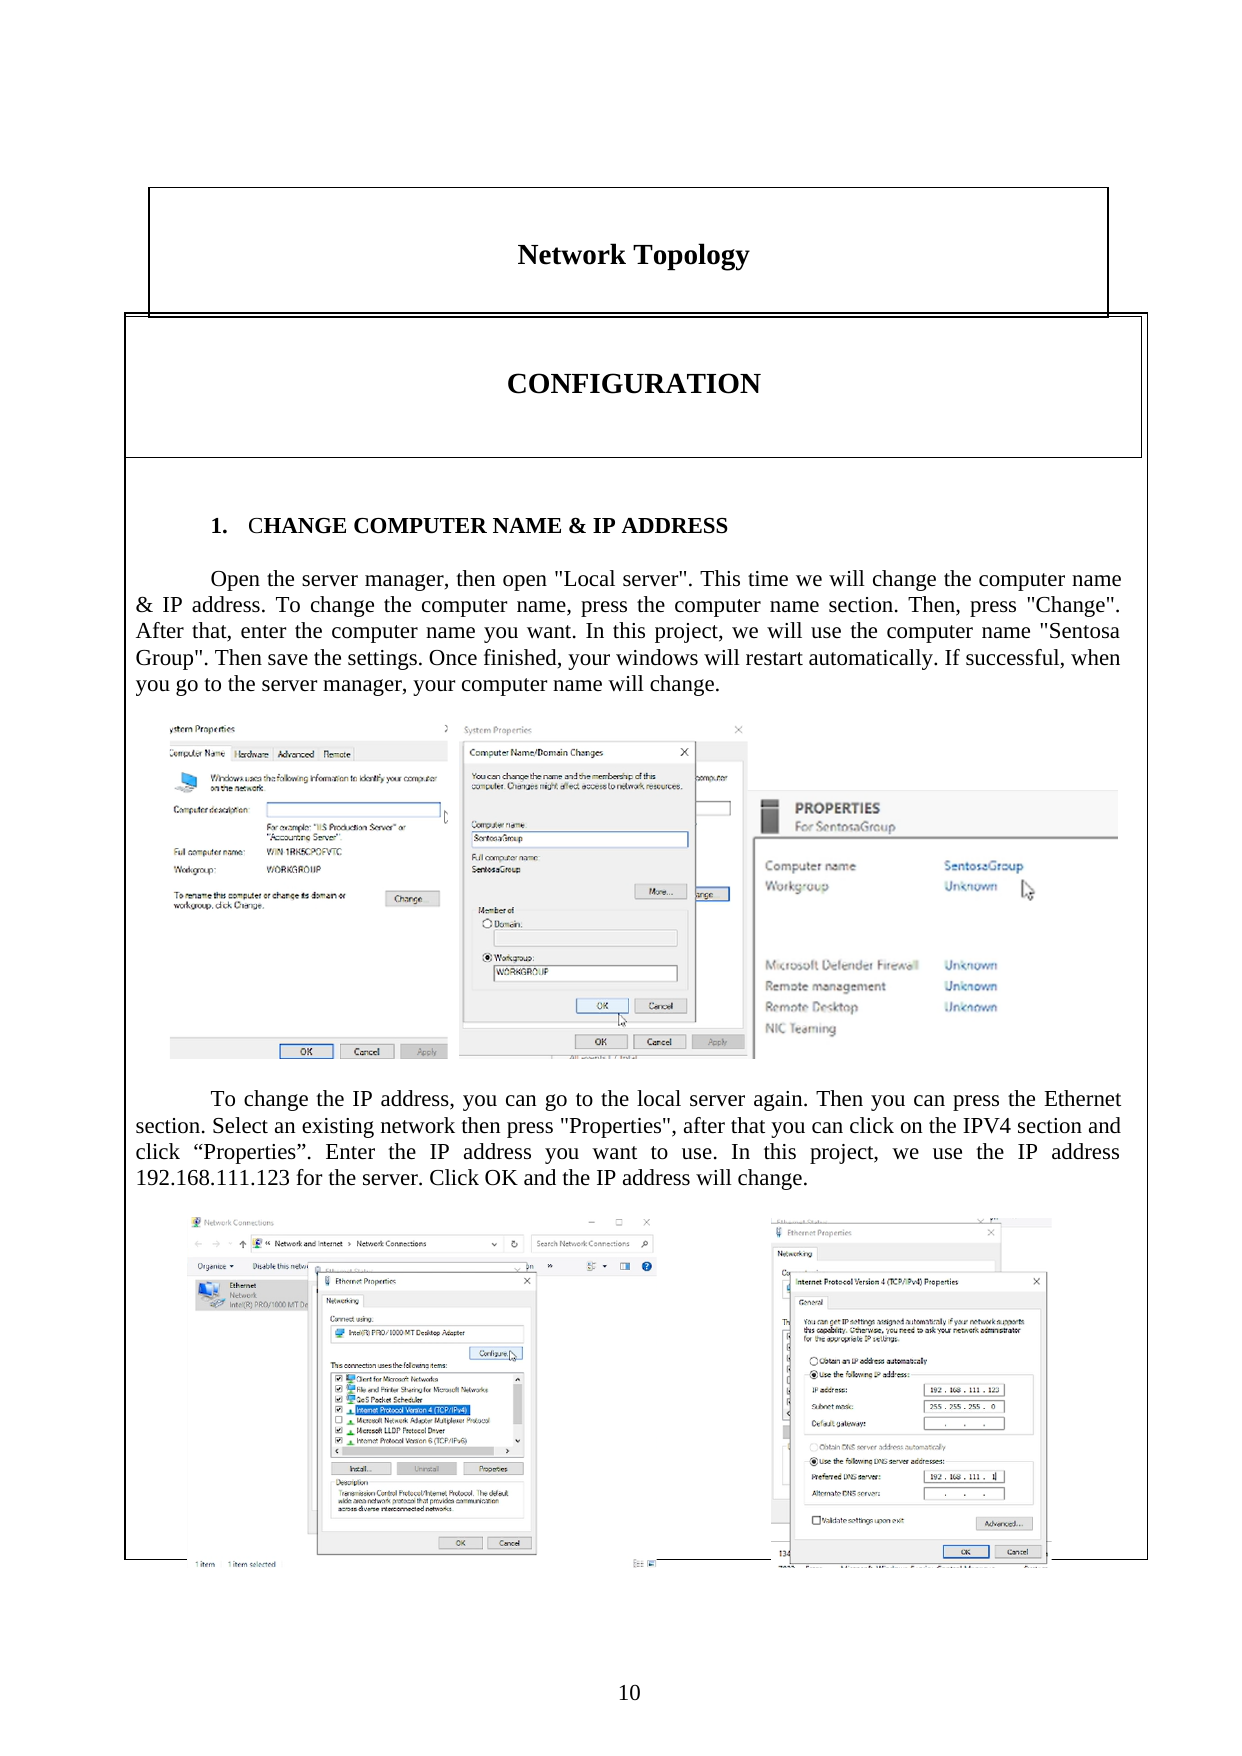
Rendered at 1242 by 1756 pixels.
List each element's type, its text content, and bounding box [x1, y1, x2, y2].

picture [187, 1217, 657, 1568]
text To change the IP address, you can go to the local server again. Then you can press the Ethernet section. Select an existing network then press "Properties", after that you can click on the IPV4 section and click “Properties”. Enter the IP address you want to use. In this project, we use the IP address 192.168.111.123 for the server. Click OK and the IP address will change. [135, 1085, 1123, 1191]
table_header CONFIGURATION [125, 317, 1141, 457]
picture [771, 1218, 1052, 1568]
picture [169, 723, 448, 1059]
picture [459, 725, 1118, 1059]
text Open the server manager, then open "Local server". This time we will change the computer name & IP address. To change the computer name, press the computer name section. Then, press "Change". After that, enter the computer name you want. In this project, we will use the computer name "Sentosa Group". Then save the settings. Once finished, your windows will restart automatically. If successful, when you go to the server manager, your computer name will change. [135, 565, 1123, 697]
list CHANGE COMPUTER NAME & IP ADDRESS [210, 512, 1123, 538]
